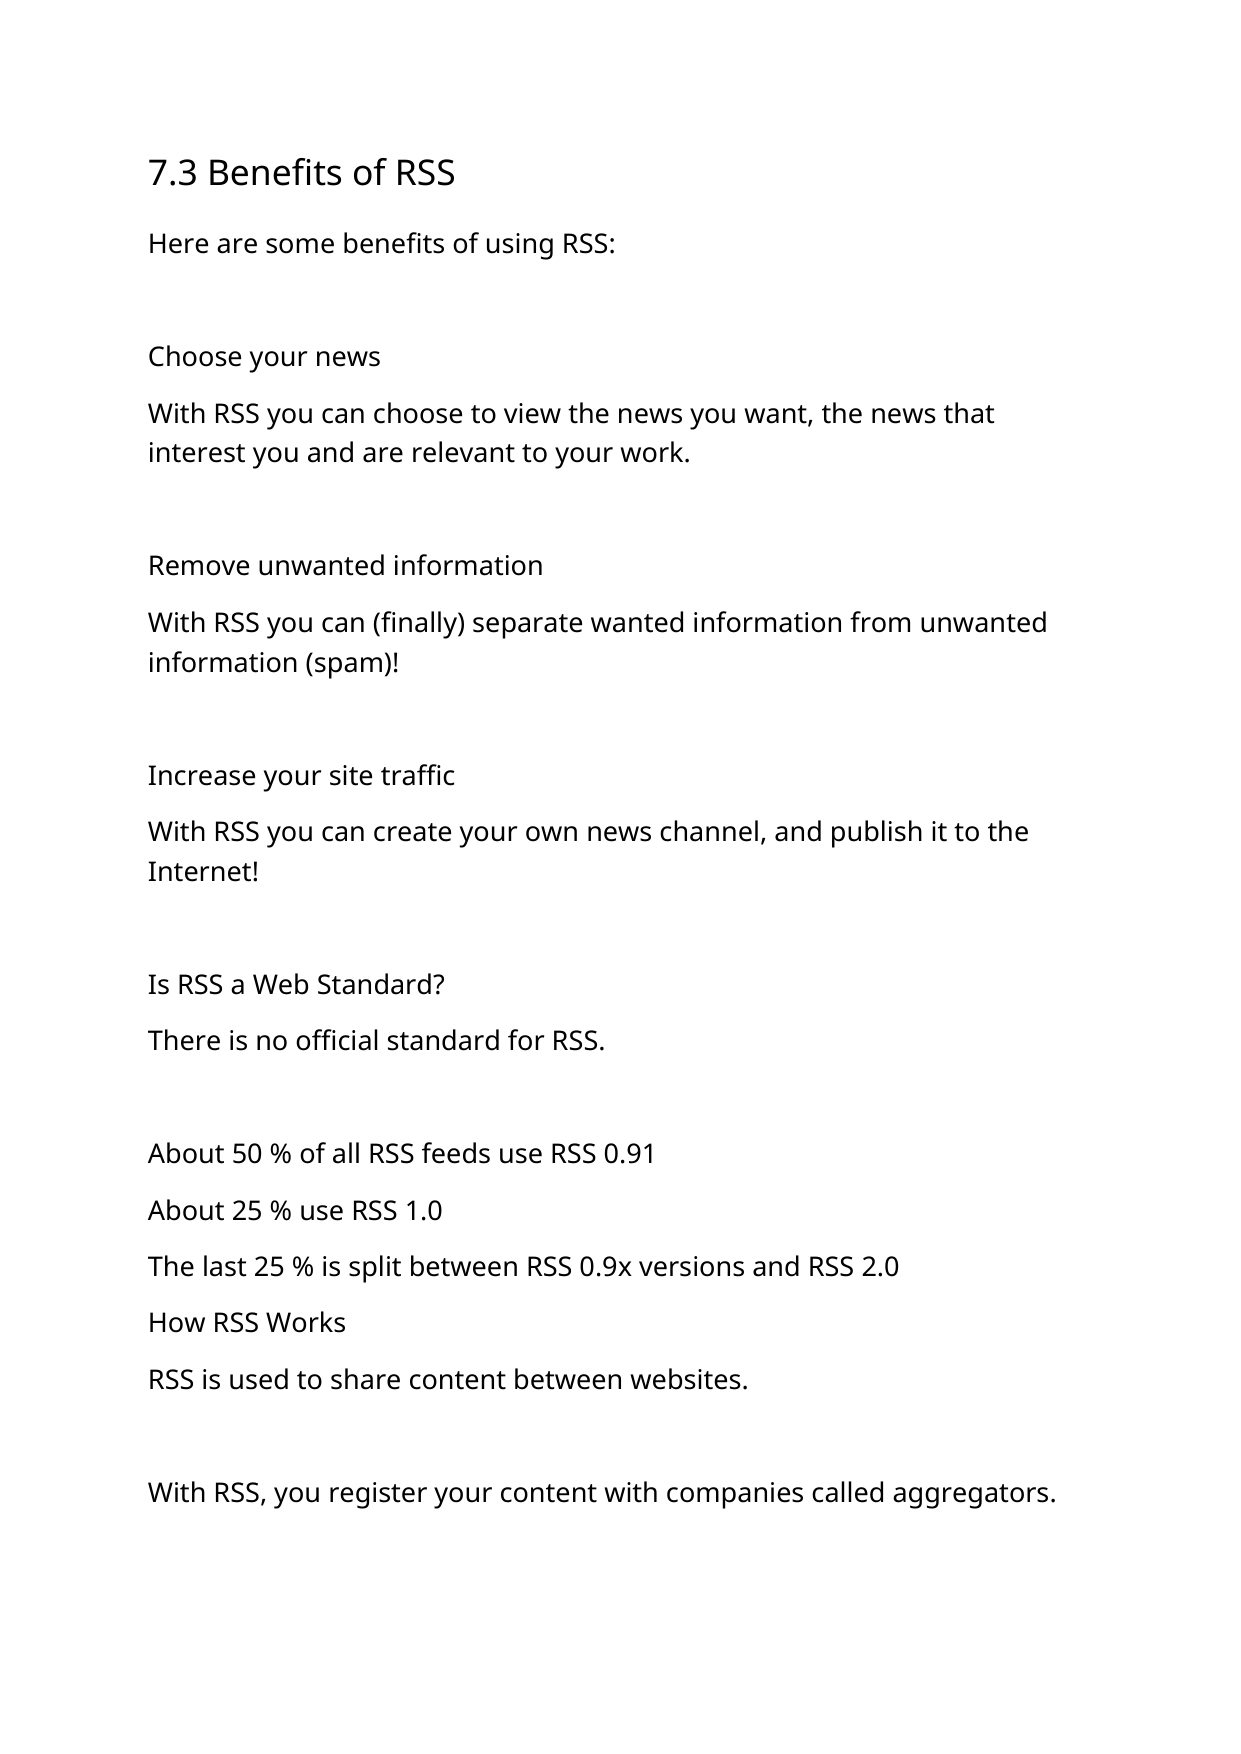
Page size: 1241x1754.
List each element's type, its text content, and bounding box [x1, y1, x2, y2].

text How RSS Works [148, 1304, 1093, 1341]
text With RSS you can create your own news channel, and publish it to the Internet! [148, 812, 1093, 889]
text Remove unwanted information [148, 547, 1093, 584]
text About 50 % of all RSS feeds use RSS 0.91 [148, 1134, 1093, 1171]
text Increase your site traffic [148, 756, 1093, 793]
text With RSS, you register your content with companies called aggregators. [148, 1473, 1093, 1510]
text Choose your news [148, 338, 1093, 374]
text There is no official standard for RSS. [148, 1022, 1093, 1058]
text About 25 % use RSS 1.0 [148, 1191, 1093, 1228]
subtitle Benefits of RSS [148, 148, 1093, 196]
text RSS is used to share content between websites. [148, 1360, 1093, 1397]
text With RSS you can (finally) separate wanted information from unwanted information (spam)! [148, 603, 1093, 680]
text Is RSS a Web Standard? [148, 965, 1093, 1002]
text The last 25 % is split between RSS 0.9x versions and RSS 2.0 [148, 1247, 1093, 1284]
text With RSS you can choose to view the news you want, the news that interest you and are relevant to your work. [148, 394, 1093, 471]
text Here are some benefits of using RSS: [148, 225, 1093, 262]
